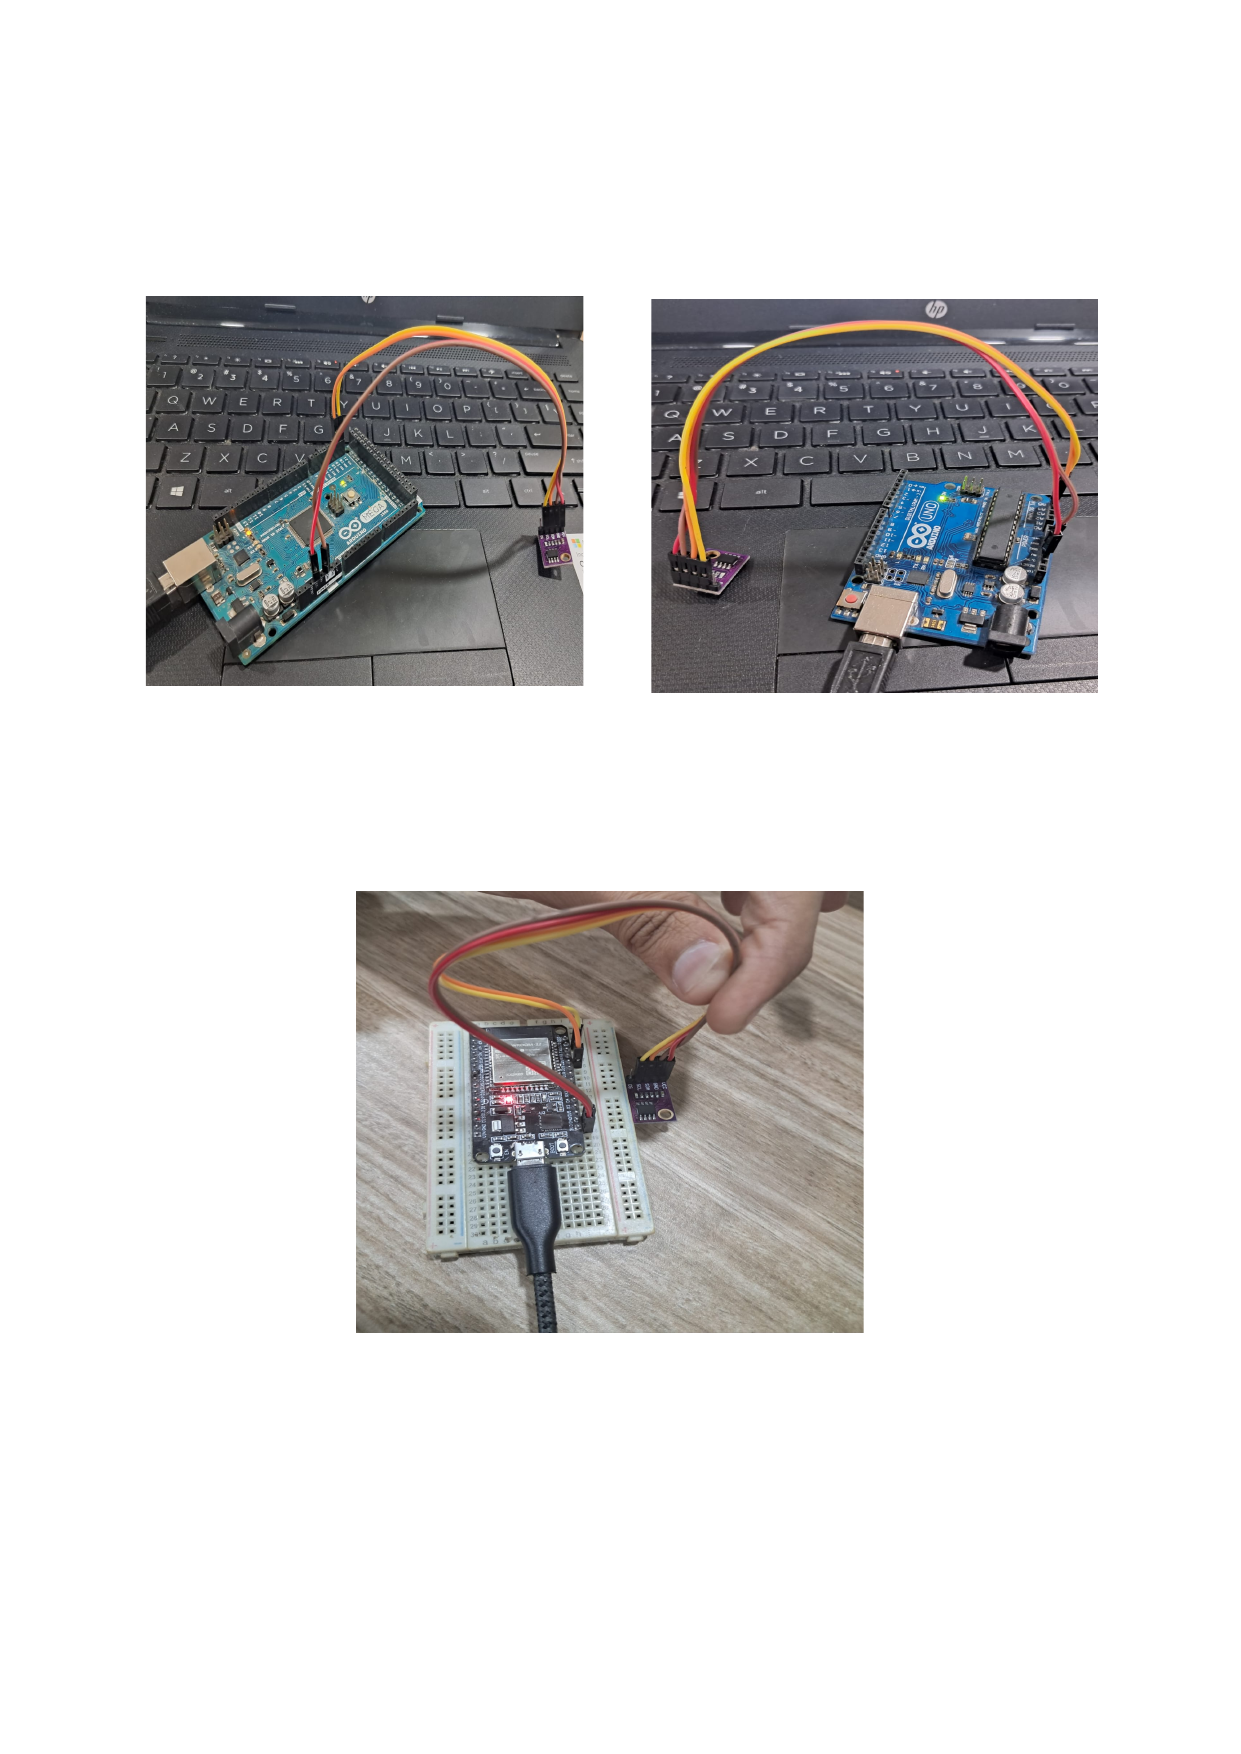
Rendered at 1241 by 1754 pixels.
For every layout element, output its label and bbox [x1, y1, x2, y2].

picture [145, 296, 584, 686]
picture [356, 891, 864, 1333]
picture [651, 299, 1098, 693]
